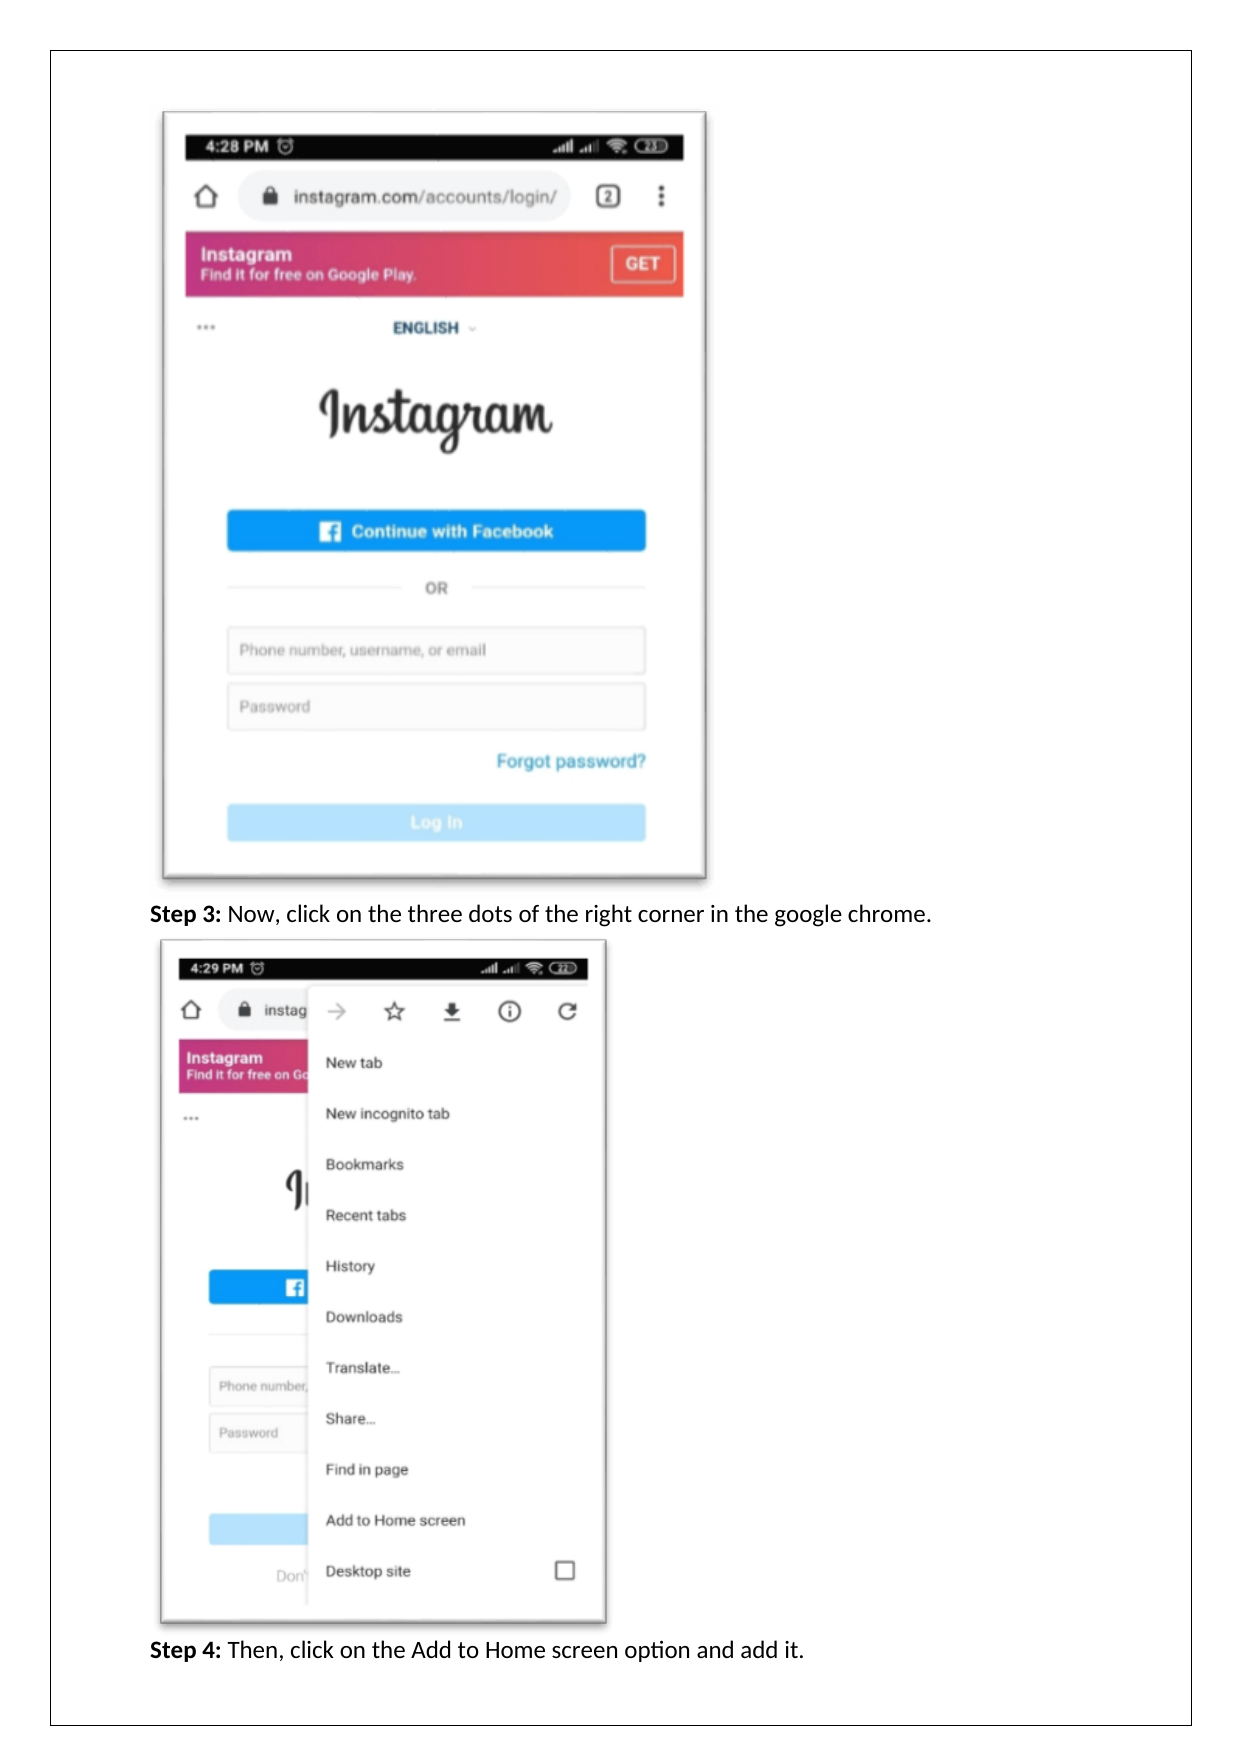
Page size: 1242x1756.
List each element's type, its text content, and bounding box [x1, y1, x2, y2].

picture [153, 937, 614, 1635]
picture [150, 104, 722, 898]
text Step 3: Now, click on the three dots of the right corner in the google chrome. [150, 898, 1191, 929]
